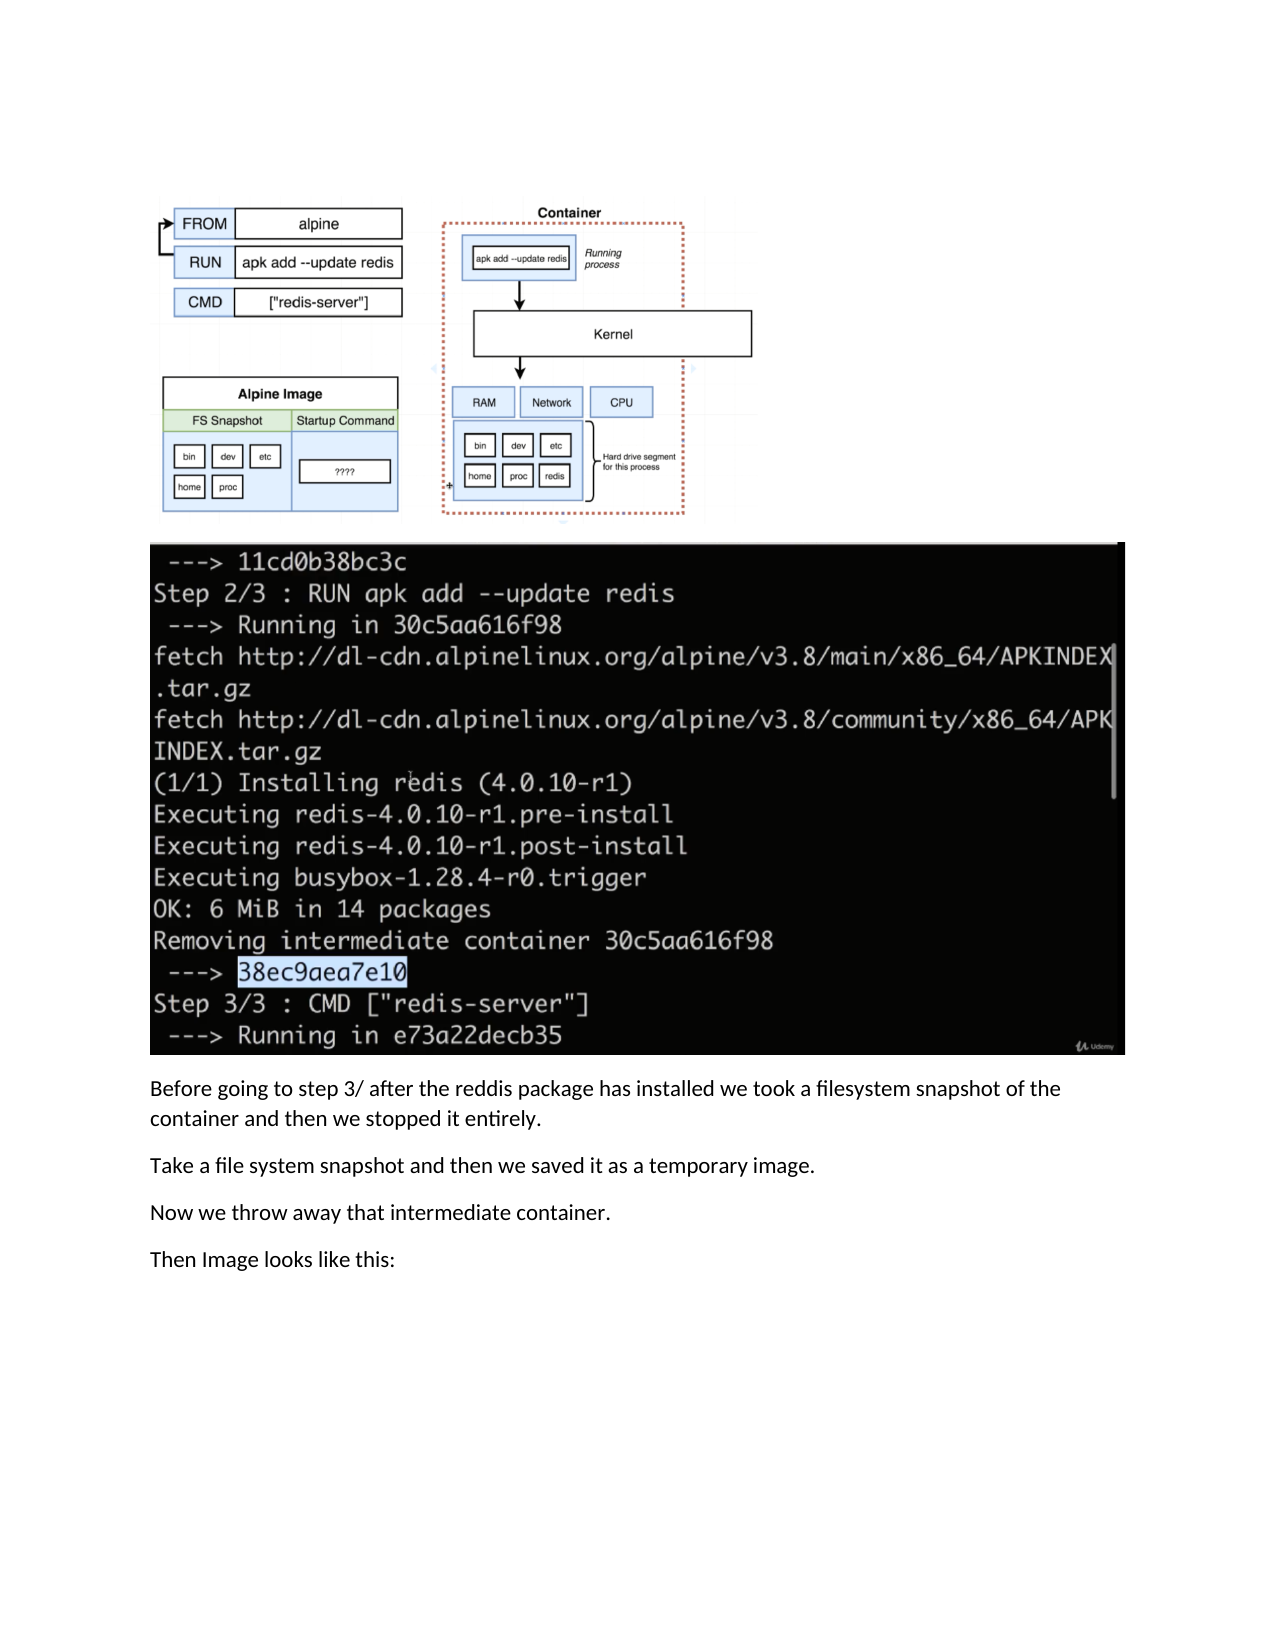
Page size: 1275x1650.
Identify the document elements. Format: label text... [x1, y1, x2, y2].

text Before going to step 3/ after the reddis package has installed we took a filesystem snapshot of the container and then we stopped it entirely. [150, 1074, 1125, 1132]
text Now we throw away that intermediate container. [150, 1198, 1125, 1226]
text Then Image looks like this: [150, 1245, 1125, 1273]
picture [150, 196, 758, 524]
picture [150, 542, 1125, 1055]
text Take a file system snapshot and then we saved it as a temporary image. [150, 1151, 1125, 1179]
